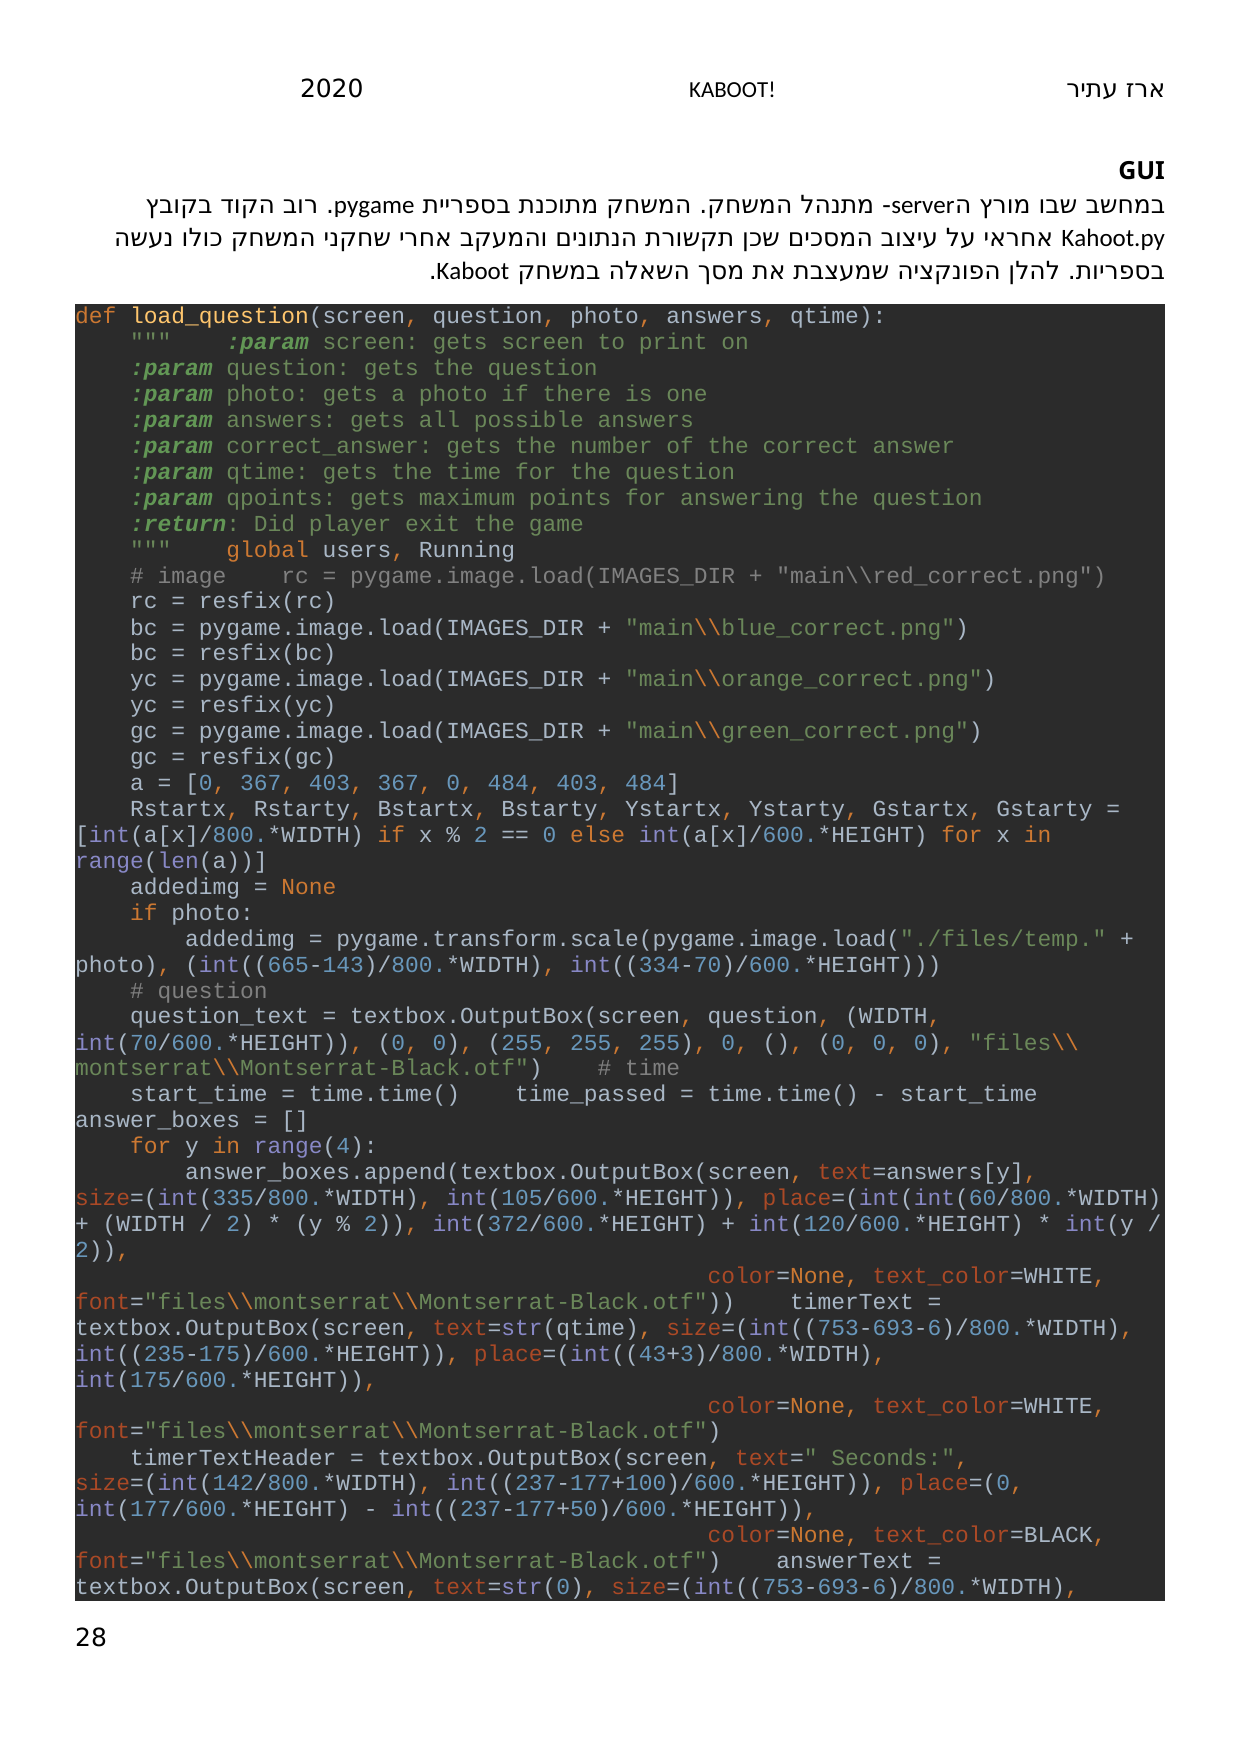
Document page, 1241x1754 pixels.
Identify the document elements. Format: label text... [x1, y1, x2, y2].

text במחשב שבו מורץ הserver- מתנהל המשחק. המשחק מתוכנת בספריית pygame. רוב הקוד בקובץ Kahoot.py אחראי על עיצוב המסכים שכן תקשורת הנתונים והמעקב אחרי שחקני המשחק כולו נעשה בספריות. להלן הפונקציה שמעצבת את מסך השאלה במשחק Kaboot. [75, 189, 1165, 286]
subtitle GUI [75, 152, 1165, 187]
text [75, 304, 1165, 1601]
